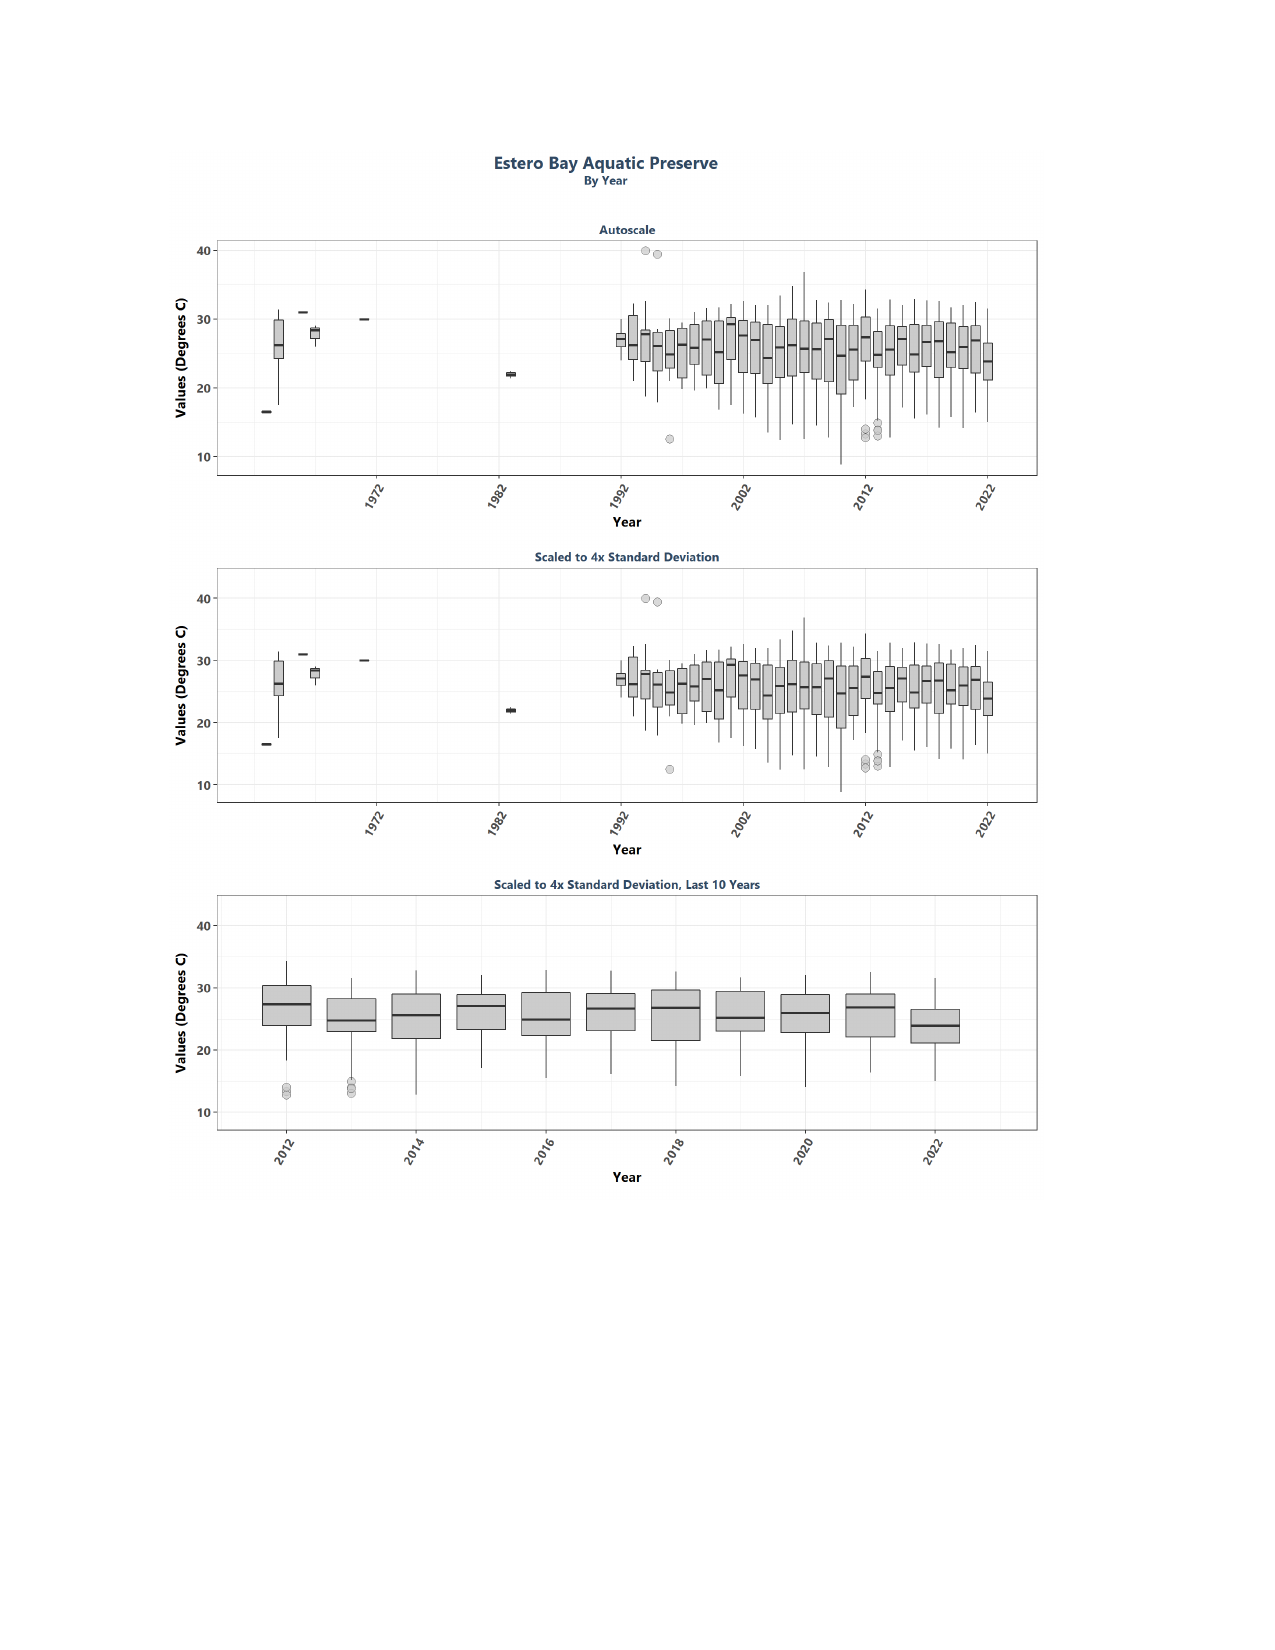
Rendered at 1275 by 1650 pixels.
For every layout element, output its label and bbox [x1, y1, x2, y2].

picture [168, 150, 1044, 1200]
